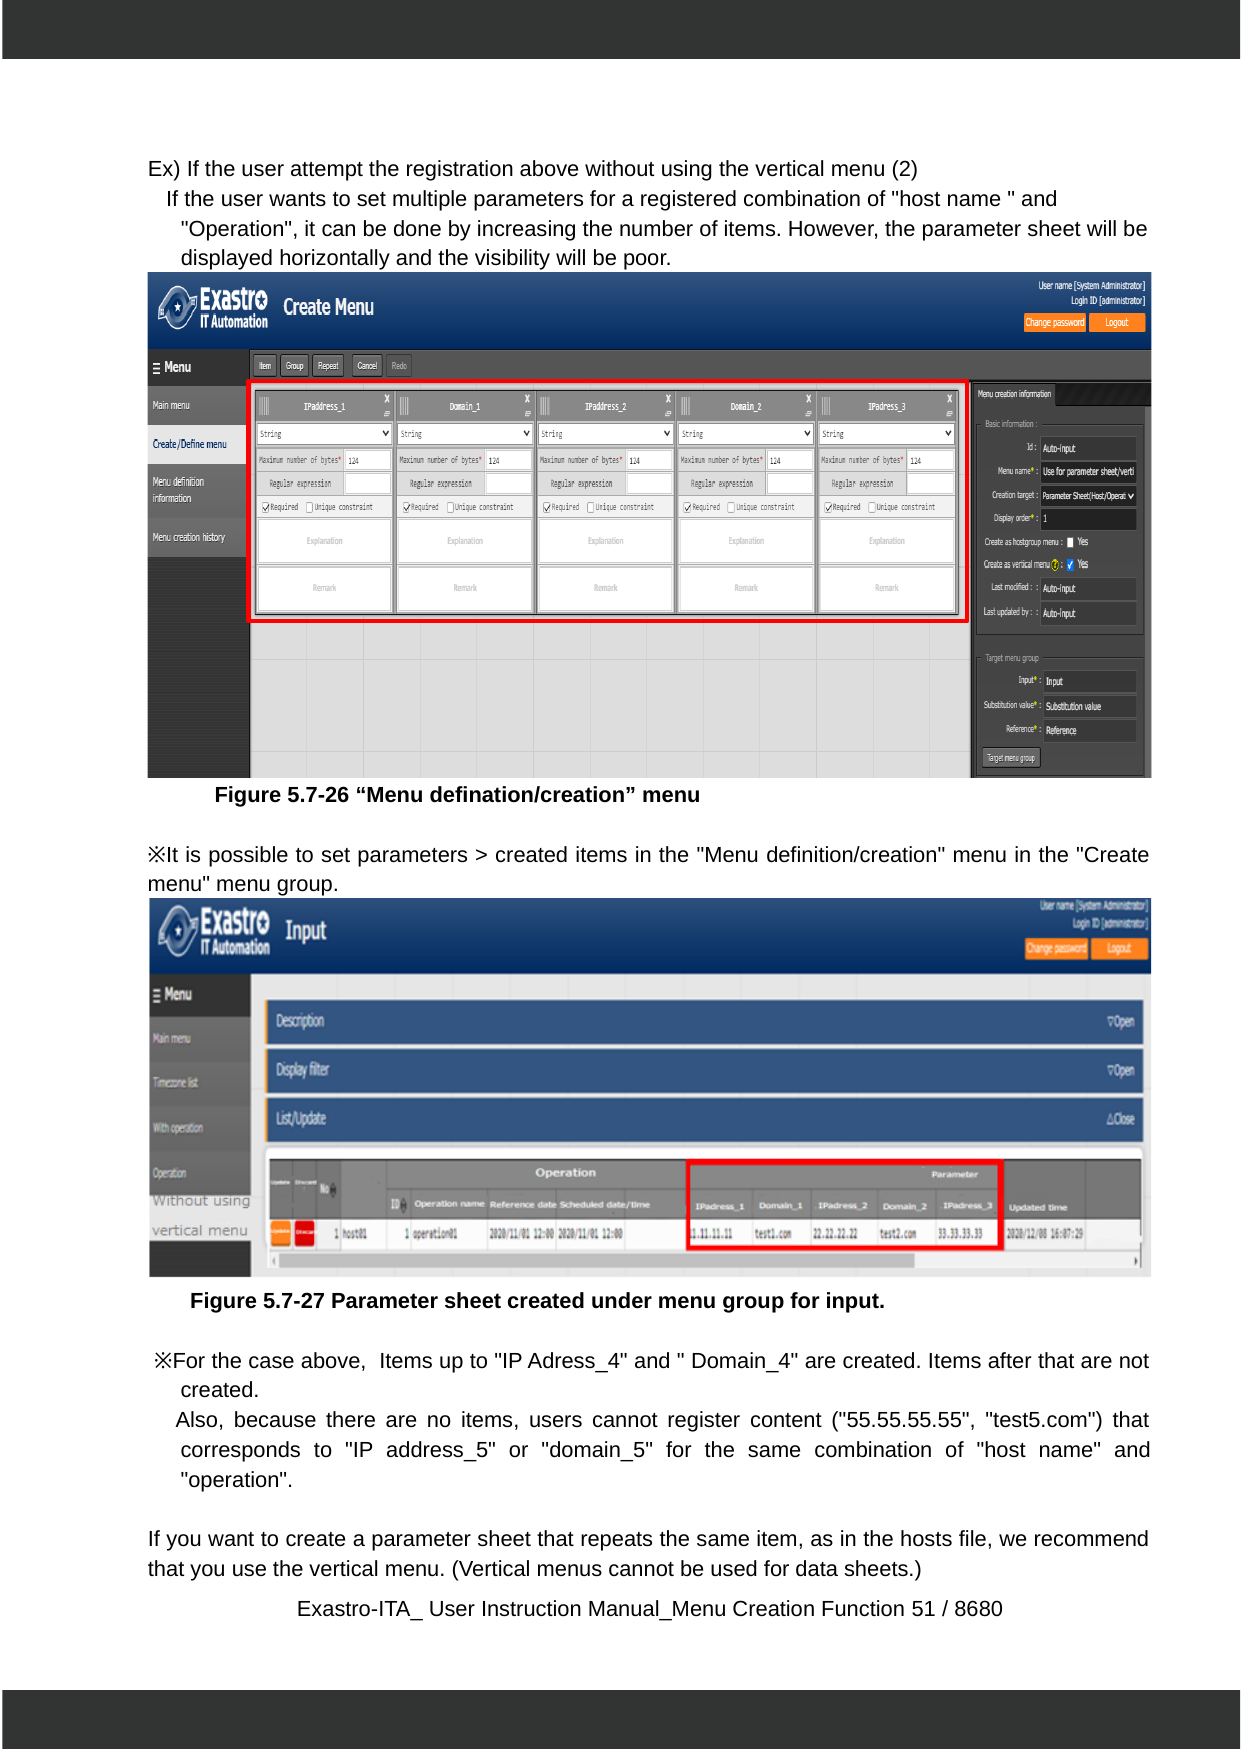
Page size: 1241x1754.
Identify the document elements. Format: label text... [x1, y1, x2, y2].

text Figure 5.7-27 Parameter sheet created under menu group for input. [147, 1286, 1152, 1316]
text If you want to create a parameter sheet that repeats the same item, as in the hosts file, we recommend that you use the vertical menu. (Vertical menus cannot be used for data sheets.) [148, 1524, 1152, 1584]
picture [2, 0, 1241, 59]
text Also, because there are no items, users cannot register content ("55.55.55.55", "test5.com") that corresponds to "IP address_5" or "domain_5" for the same combination of "host name" and "operation". [147, 1405, 1152, 1494]
picture [147, 898, 1152, 1281]
text Figure 5.7-26 “Menu defination/creation” menu [147, 779, 1152, 809]
text Ex) If the user attempt the registration above without using the vertical menu (2) [148, 154, 1152, 183]
text If the user wants to set multiple parameters for a registered combination of "host name " and "Operation", it can be done by increasing the number of items. However, the parameter sheet will be displayed horizontally and the visibility will be poor. [148, 183, 1152, 272]
text ※It is possible to set parameters > created items in the "Menu definition/creation" menu in the "Create menu" menu group. [147, 839, 1152, 898]
picture [2, 1690, 1241, 1749]
text ※For the case above, Items up to "IP Adress_4" and " Domain_4" are created. Items after that are not created. [147, 1345, 1152, 1405]
picture [147, 272, 1152, 778]
